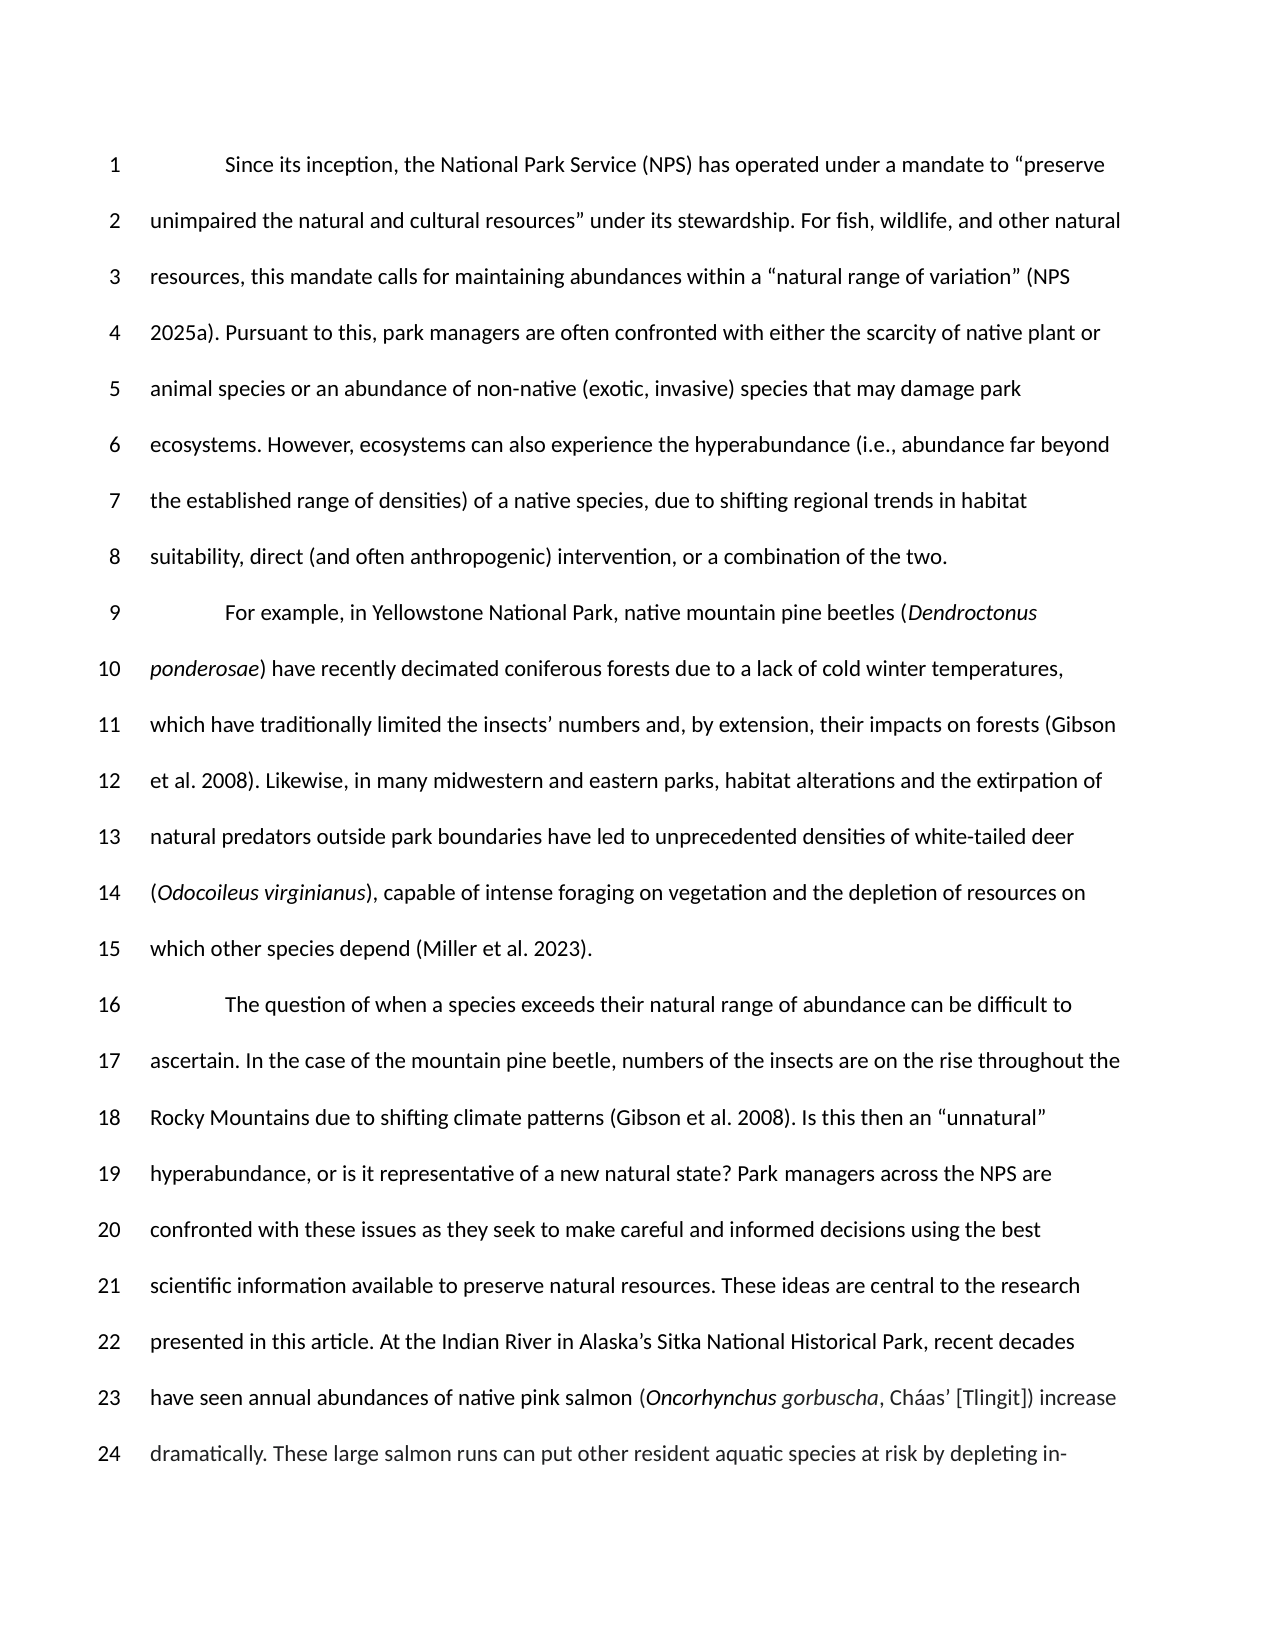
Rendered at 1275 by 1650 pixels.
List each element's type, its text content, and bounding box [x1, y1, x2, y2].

text For example, in Yellowstone National Park, native mountain pine beetles (Dendroctonus ponderosae) have recently decimated coniferous forests due to a lack of cold winter temperatures, which have traditionally limited the insects’ numbers and, by extension, their impacts on forests (Gibson et al. 2008). Likewise, in many midwestern and eastern parks, habitat alterations and the extirpation of natural predators outside park boundaries have led to unprecedented densities of white-tailed deer (Odocoileus virginianus), capable of intense foraging on vegetation and the depletion of resources on which other species depend (Miller et al. 2023). [150, 598, 1125, 963]
text Since its inception, the National Park Service (NPS) has operated under a mandate to “preserve unimpaired the natural and cultural resources” under its stewardship. For fish, wildlife, and other natural resources, this mandate calls for maintaining abundances within a “natural range of variation” (NPS 2025a). Pursuant to this, park managers are often confronted with either the scarcity of native plant or animal species or an abundance of non-native (exotic, invasive) species that may damage park ecosystems. However, ecosystems can also experience the hyperabundance (i.e., abundance far beyond the established range of densities) of a native species, due to shifting regional trends in habitat suitability, direct (and often anthropogenic) intervention, or a combination of the two. [150, 150, 1125, 570]
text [150, 991, 1125, 1467]
